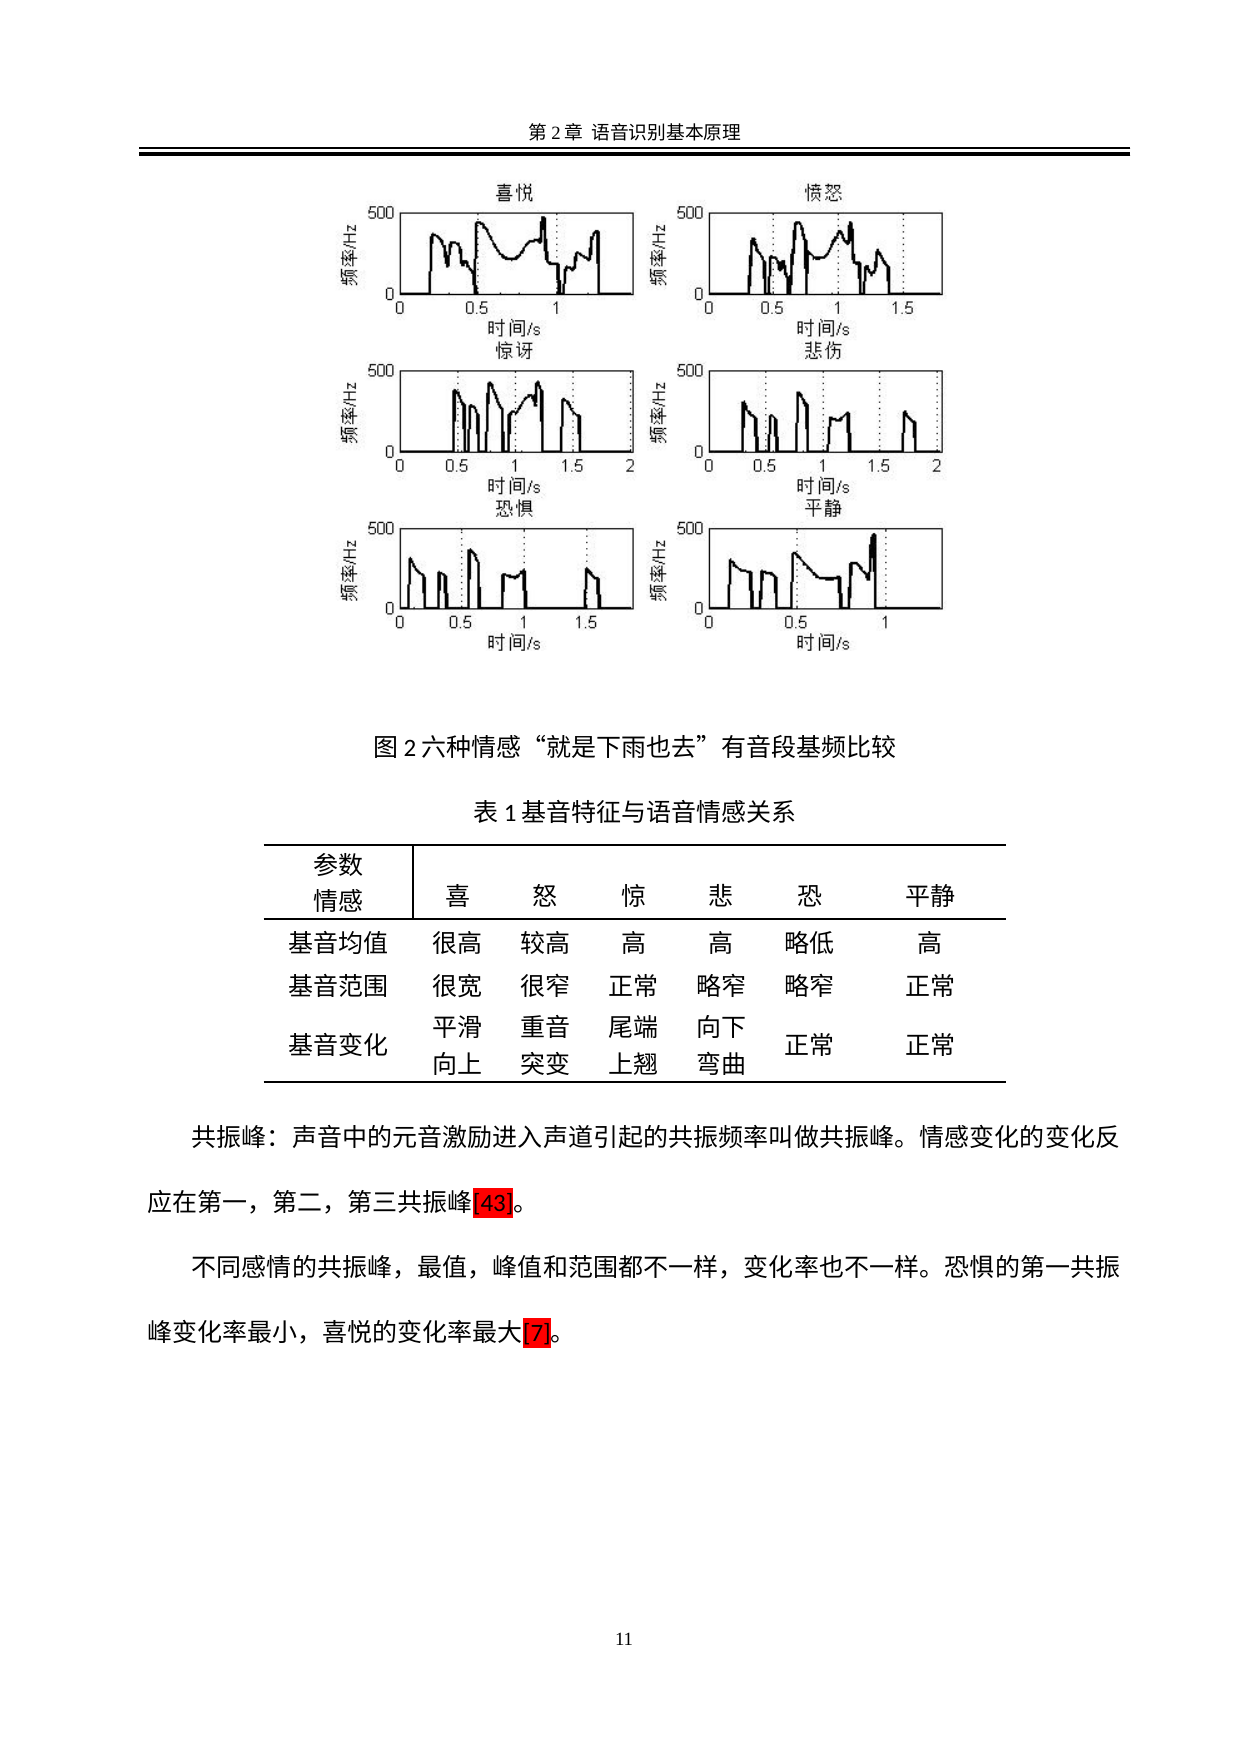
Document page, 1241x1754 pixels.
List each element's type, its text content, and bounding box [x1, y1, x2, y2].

table_cell 重音突变 [501, 1006, 589, 1081]
text 表1基音特征与语音情感关系 [148, 778, 1122, 843]
table_header 恐 [765, 846, 853, 918]
table_cell 略低 [765, 920, 853, 963]
table_cell 基音范围 [264, 963, 413, 1006]
table_cell 略窄 [677, 963, 765, 1006]
table_cell 正常 [589, 963, 677, 1006]
table_cell 较高 [501, 920, 589, 963]
table_cell 尾端上翘 [589, 1006, 677, 1081]
table_cell 向下弯曲 [677, 1006, 765, 1081]
table_cell 基音变化 [264, 1006, 413, 1081]
table_cell 基音均值 [264, 920, 413, 963]
text 共振峰：声音中的元音激励进入声道引起的共振频率叫做共振峰。情感变化的变化反应在第一，第二，第三共振峰[43]。 [148, 1103, 1122, 1233]
table_header 悲 [677, 846, 765, 918]
text 图2 六种情感“就是下雨也去”有音段基频比较 [148, 713, 1122, 778]
table_cell 略窄 [765, 963, 853, 1006]
table_cell 高 [853, 920, 1006, 963]
table_header 惊 [589, 846, 677, 918]
table_header 怒 [501, 846, 589, 918]
table_cell 平滑向上 [413, 1006, 501, 1081]
picture [306, 160, 1008, 686]
text 不同感情的共振峰，最值，峰值和范围都不一样，变化率也不一样。恐惧的第一共振峰变化率最小，喜悦的变化率最大[7]。 [148, 1233, 1122, 1363]
table_cell 很宽 [413, 963, 501, 1006]
table_cell 很窄 [501, 963, 589, 1006]
table_cell 很高 [413, 920, 501, 963]
table_cell 正常 [765, 1006, 853, 1081]
table_cell 正常 [853, 963, 1006, 1006]
table_header 喜 [414, 846, 501, 918]
table_cell 正常 [853, 1006, 1006, 1081]
table_header 平静 [853, 846, 1006, 918]
table_cell 高 [589, 920, 677, 963]
table_cell 高 [677, 920, 765, 963]
table_header 参数 情感 [264, 846, 412, 918]
